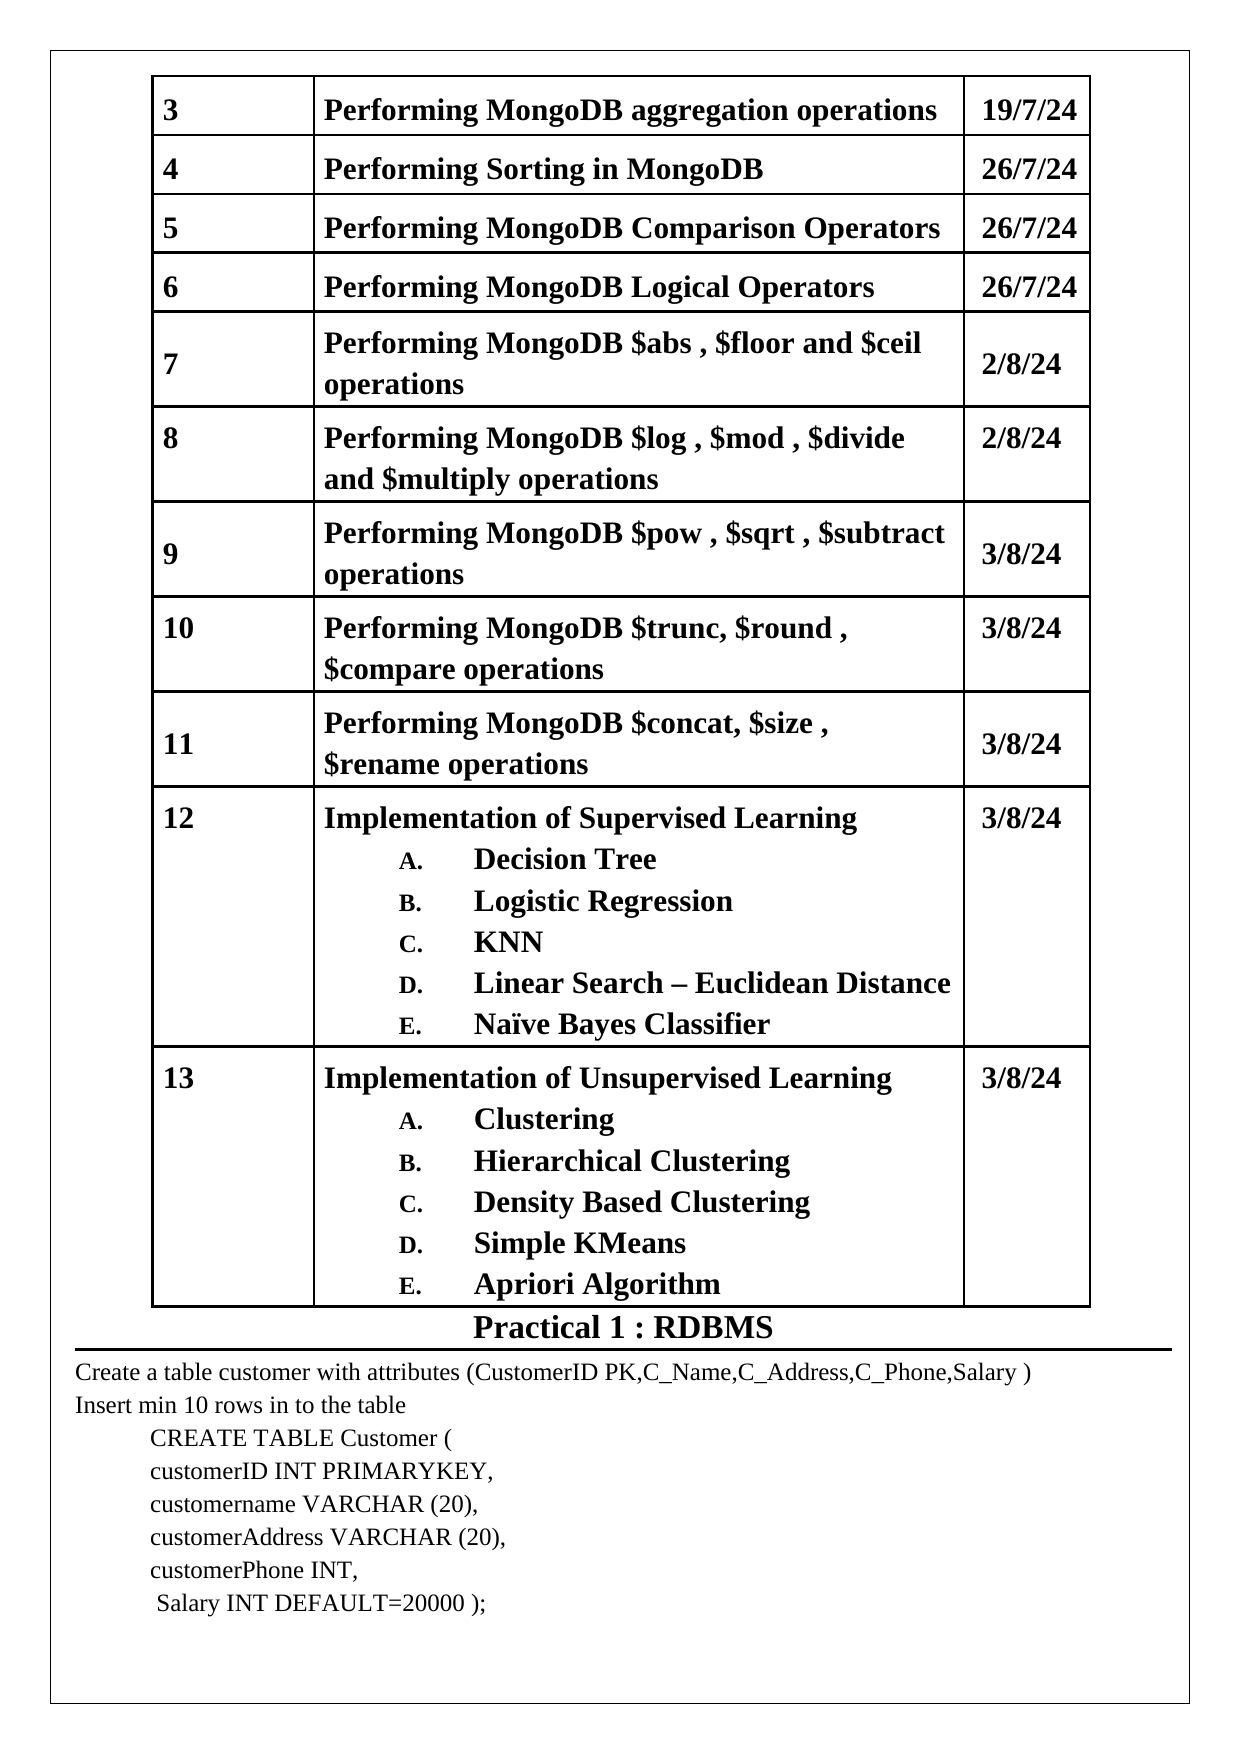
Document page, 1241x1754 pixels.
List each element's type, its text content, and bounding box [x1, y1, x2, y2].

table_cell Performing MongoDB $trunc, $round , $compare operations [315, 598, 963, 690]
table_cell 11 [154, 693, 313, 785]
table_cell 3 [154, 77, 313, 134]
text customername VARCHAR (20), [150, 1489, 1172, 1517]
text CREATE TABLE Customer ( [150, 1423, 1172, 1451]
table_cell Performing MongoDB $abs , $floor and $ceil operations [315, 313, 963, 405]
table_cell 19/7/24 [965, 77, 1089, 134]
table_cell 3/8/24 [965, 693, 1089, 785]
table_cell Implementation of Unsupervised Learning Clustering Hierarchical Clustering Density Based Clustering Simple KMeans Apriori Algorithm [315, 1048, 963, 1305]
table_cell 4 [154, 136, 313, 192]
table_cell 3/8/24 [965, 788, 1089, 1045]
table_cell Performing Sorting in MongoDB [315, 136, 963, 192]
table_cell 9 [154, 503, 313, 595]
table_cell Performing MongoDB Logical Operators [315, 254, 963, 310]
table_cell 12 [154, 788, 313, 1045]
text Insert min 10 rows in to the table [75, 1390, 1172, 1418]
table_cell Performing MongoDB $concat, $size , $rename operations [315, 693, 963, 785]
table_cell 3/8/24 [965, 503, 1089, 595]
table_cell 26/7/24 [965, 136, 1089, 192]
text Salary INT DEFAULT=20000 ); [150, 1588, 1172, 1617]
table_cell 8 [154, 408, 313, 500]
table_cell 10 [154, 598, 313, 690]
table_cell Performing MongoDB $pow , $sqrt , $subtract operations [315, 503, 963, 595]
table_cell Performing MongoDB aggregation operations [315, 77, 963, 134]
table_cell Implementation of Supervised Learning Decision Tree Logistic Regression KNN Linear Search – Euclidean Distance Naïve Bayes Classifier [315, 788, 963, 1045]
table_cell 7 [154, 313, 313, 405]
table_cell Performing MongoDB $log , $mod , $divide and $multiply operations [315, 408, 963, 500]
table_cell 13 [154, 1048, 313, 1305]
text customerID INT PRIMARYKEY, [150, 1456, 1172, 1484]
table_cell 2/8/24 [965, 408, 1089, 500]
table_cell 26/7/24 [965, 254, 1089, 310]
text customerAddress VARCHAR (20), [150, 1522, 1172, 1551]
text Practical 1 : RDBMS [75, 1307, 1172, 1348]
table_cell Performing MongoDB Comparison Operators [315, 195, 963, 251]
table_cell 26/7/24 [965, 195, 1089, 251]
table_cell 3/8/24 [965, 598, 1089, 690]
text Create a table customer with attributes (CustomerID PK,C_Name,C_Address,C_Phone,Salary ) [75, 1357, 1172, 1385]
text customerPhone INT, [150, 1555, 1172, 1583]
table_cell 5 [154, 195, 313, 251]
table_cell 3/8/24 [965, 1048, 1089, 1305]
table_cell 6 [154, 254, 313, 310]
table_cell 2/8/24 [965, 313, 1089, 405]
